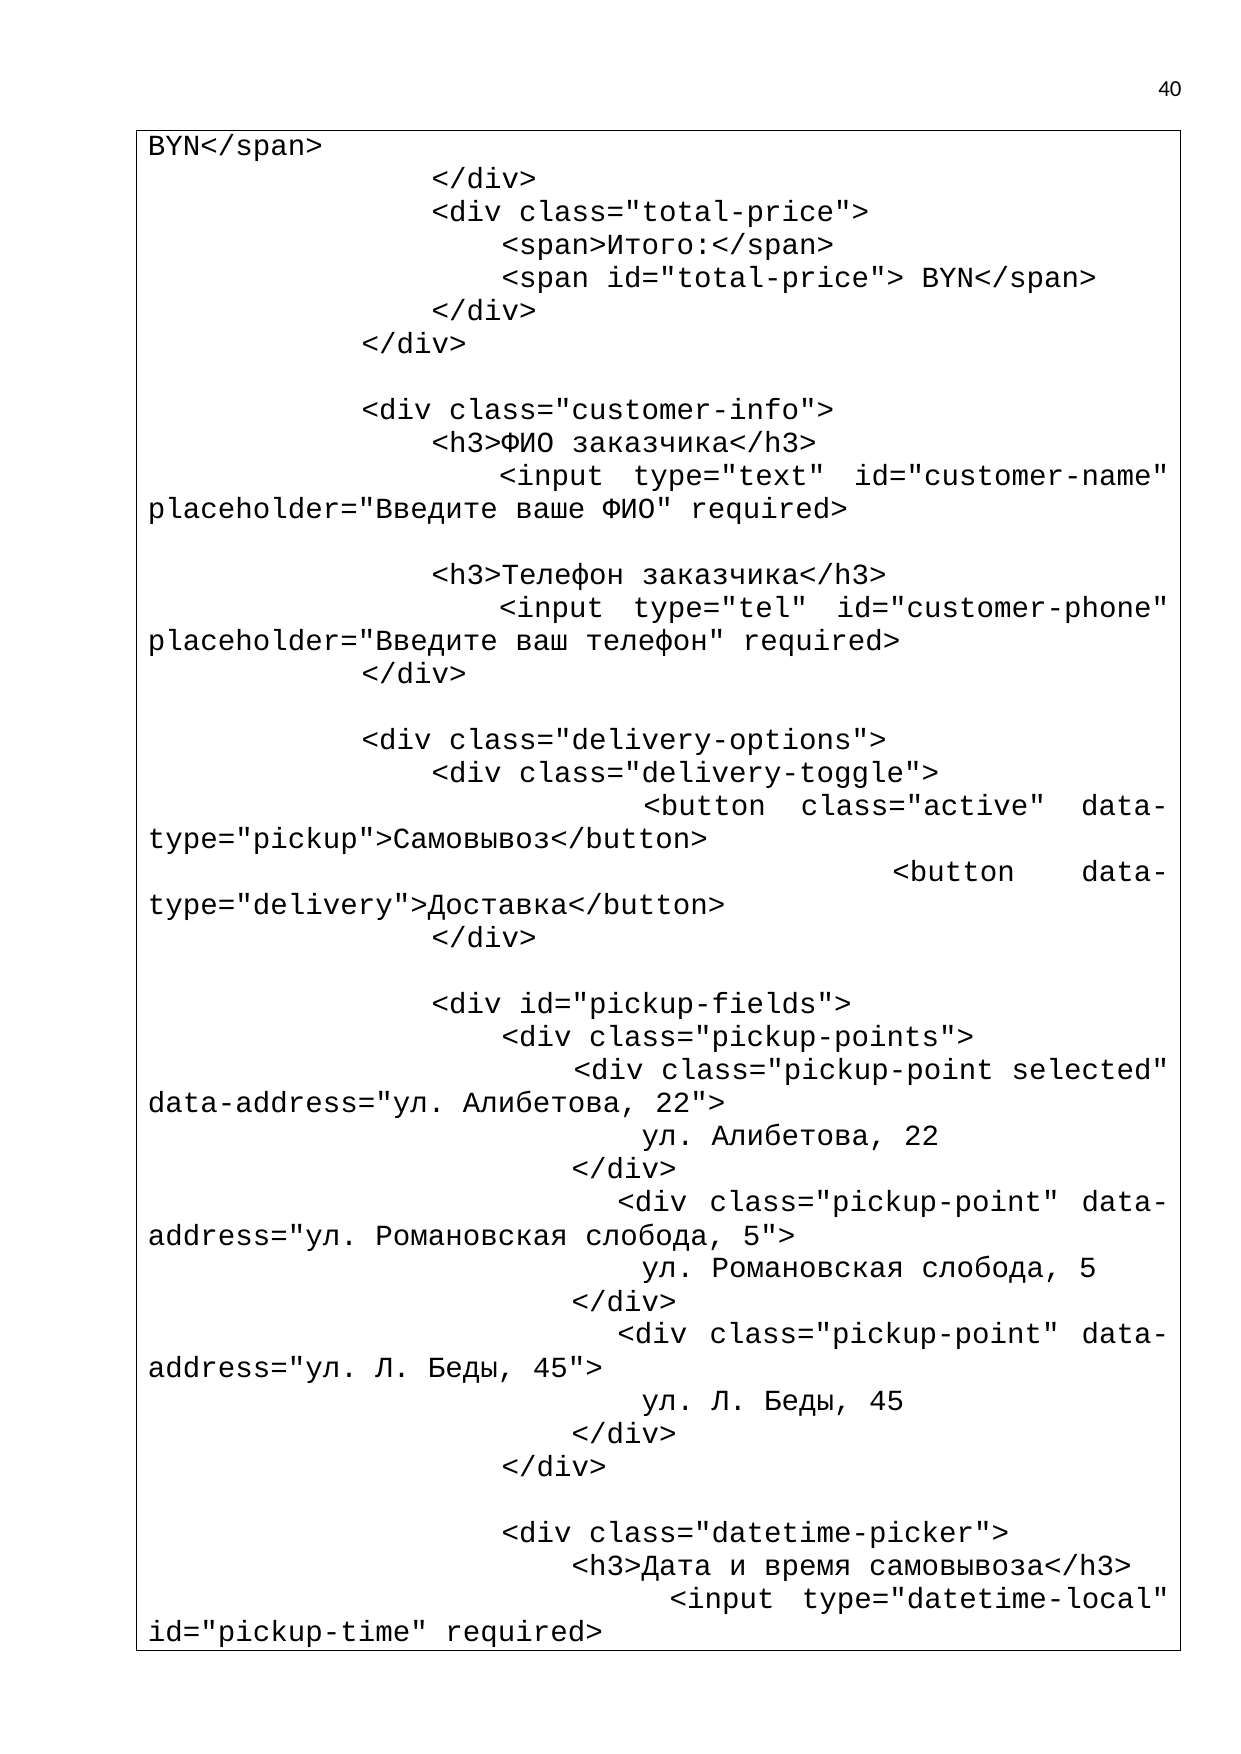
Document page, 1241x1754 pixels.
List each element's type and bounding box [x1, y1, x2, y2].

table_cell [137, 131, 1180, 1650]
